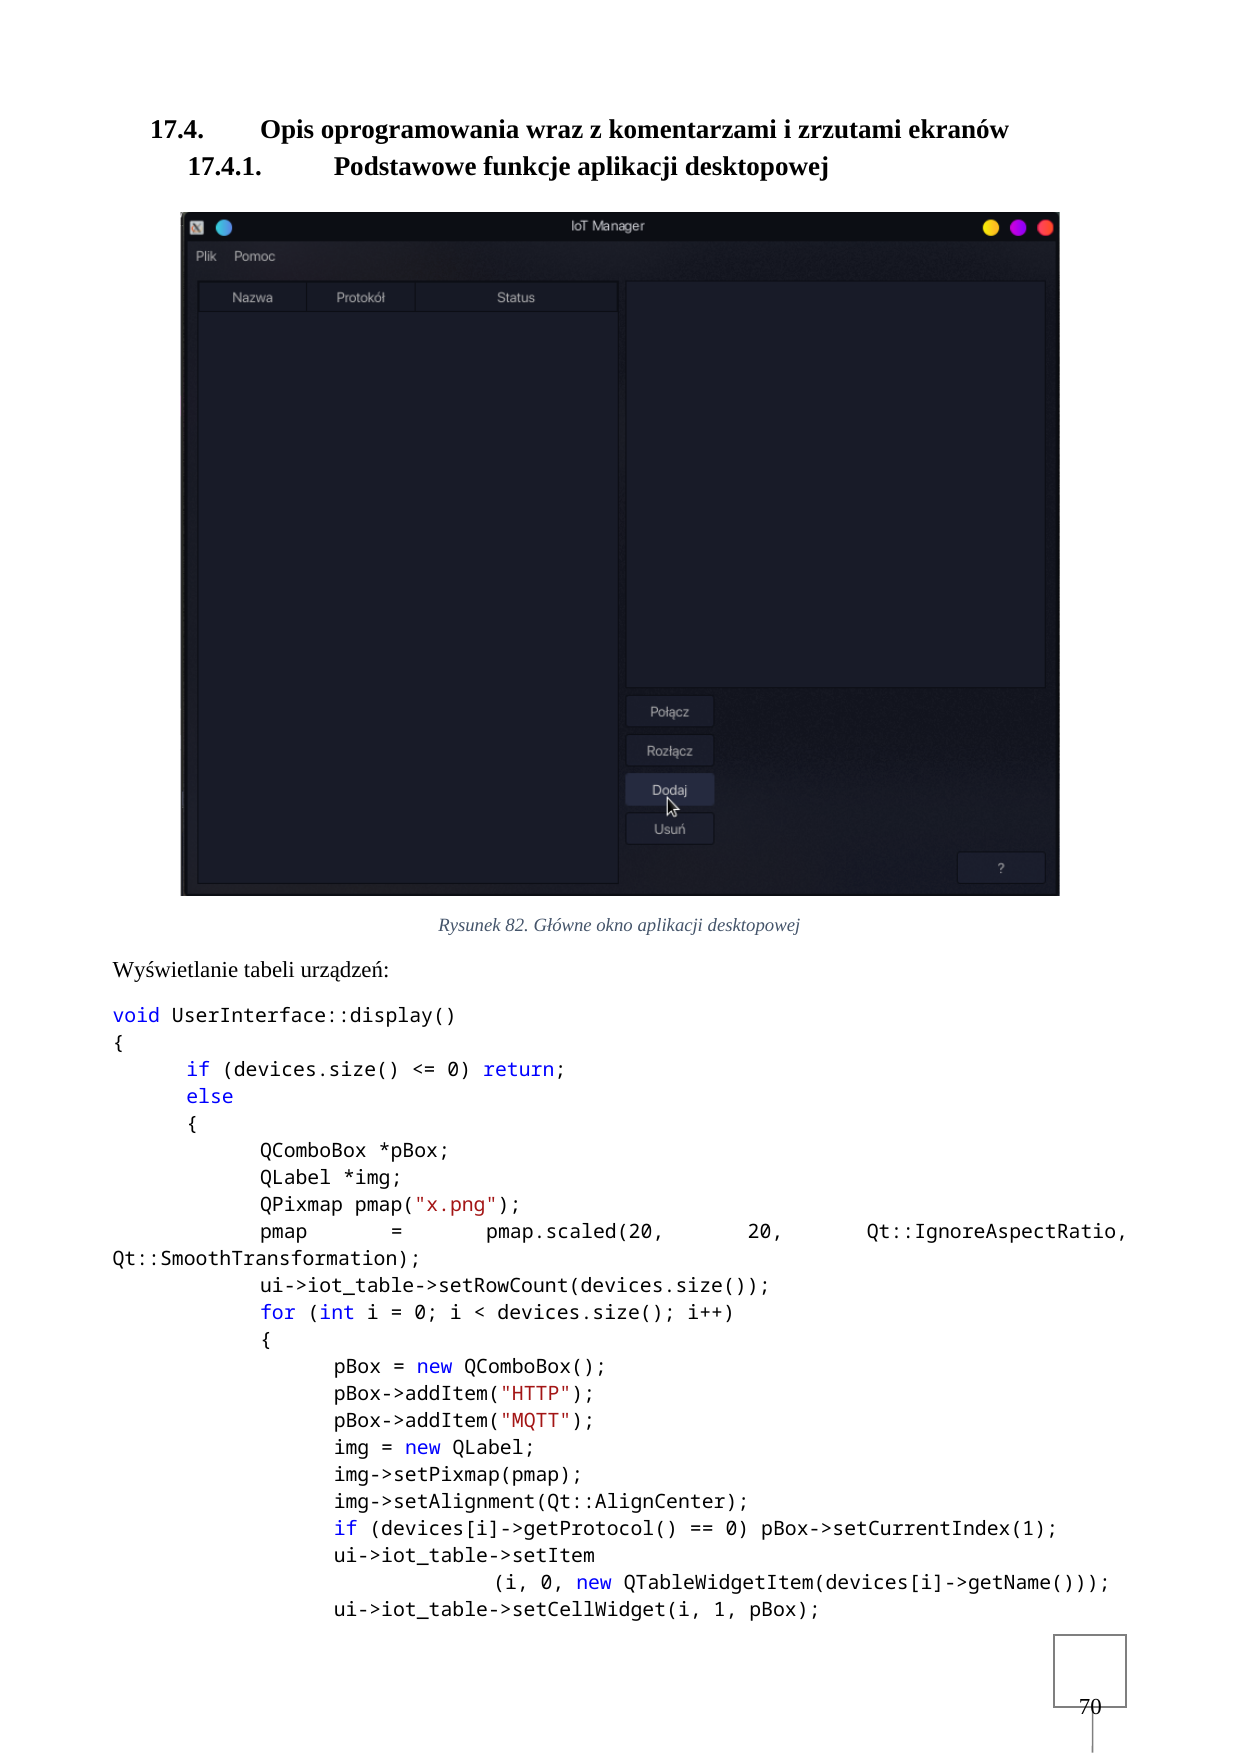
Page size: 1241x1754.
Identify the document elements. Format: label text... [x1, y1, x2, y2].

subtitle Opis oprogramowania wraz z komentarzami i zrzutami ekranów [150, 113, 1128, 144]
text img->setAlignment(Qt::AlignCenter); [112, 1487, 1128, 1514]
text ui->iot_table->setCellWidget(i, 1, pBox); [112, 1595, 1128, 1622]
text ui->iot_table->setItem [112, 1541, 1128, 1568]
text QComboBox *pBox; [112, 1136, 1128, 1163]
text pBox->addItem("HTTP"); [112, 1379, 1128, 1406]
text void UserInterface::display() [112, 1002, 1128, 1028]
subtitle Podstawowe funkcje aplikacji desktopowej [187, 151, 1128, 182]
text { [112, 1325, 1128, 1352]
text if (devices.size() <= 0) return; [112, 1056, 1128, 1082]
picture [180, 212, 1060, 896]
text QLabel *img; [112, 1163, 1128, 1190]
text for (int i = 0; i < devices.size(); i++) [112, 1298, 1128, 1325]
text { [112, 1028, 1128, 1056]
text { [112, 1109, 1128, 1136]
text img = new QLabel; [112, 1433, 1128, 1460]
text Wyświetlanie tabeli urządzeń: [112, 956, 1128, 983]
text pmap = pmap.scaled(20, 20, Qt::IgnoreAspectRatio, Qt::SmoothTransformation); [112, 1217, 1128, 1271]
text pBox = new QComboBox(); [112, 1352, 1128, 1379]
text if (devices[i]->getProtocol() == 0) pBox->setCurrentIndex(1); [112, 1514, 1128, 1541]
text pBox->addItem("MQTT"); [112, 1406, 1128, 1433]
text (i, 0, new QTableWidgetItem(devices[i]->getName())); [407, 1568, 1128, 1595]
text img->setPixmap(pmap); [112, 1460, 1128, 1487]
text ui->iot_table->setRowCount(devices.size()); [112, 1271, 1128, 1298]
text else [112, 1082, 1128, 1109]
text QPixmap pmap("x.png"); [112, 1190, 1128, 1217]
